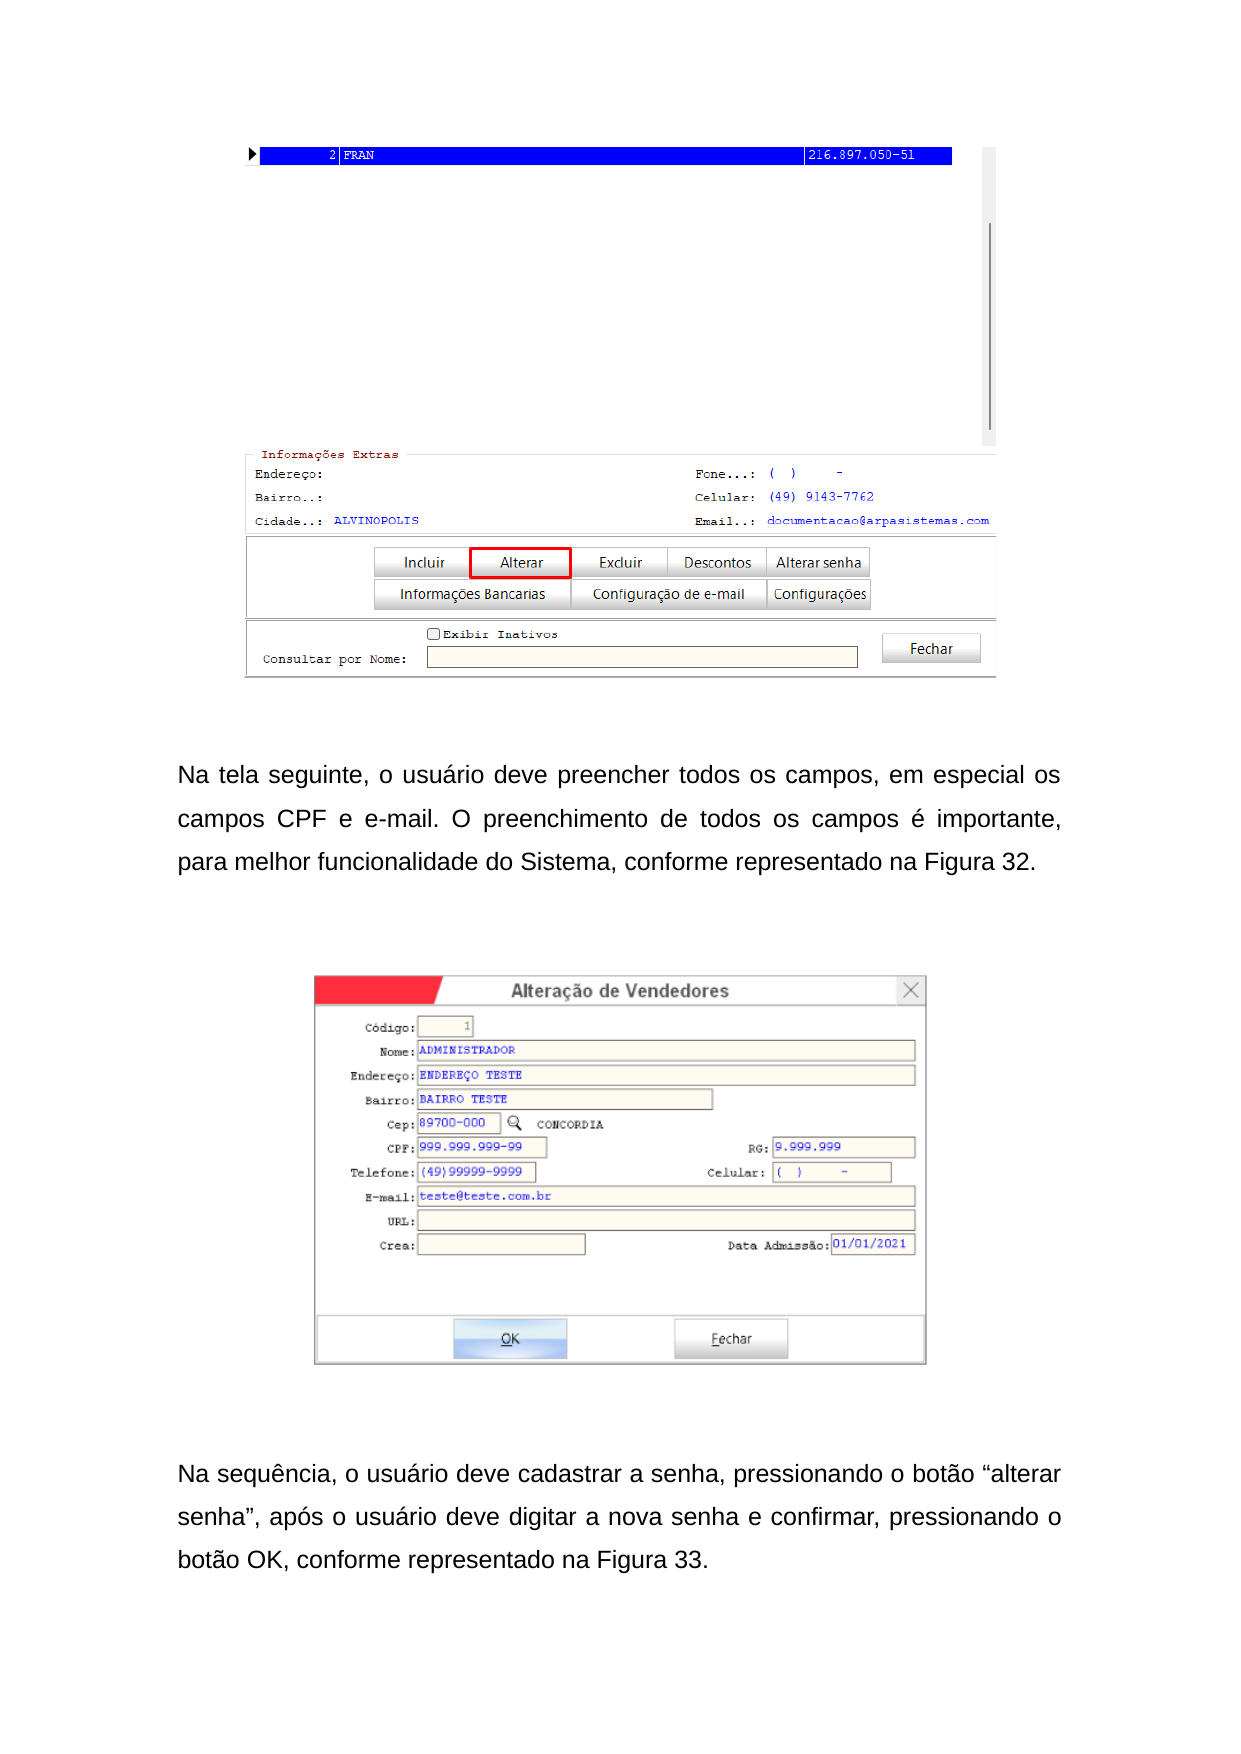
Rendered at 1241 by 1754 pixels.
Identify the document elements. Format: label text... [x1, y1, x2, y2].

picture [244, 147, 997, 678]
text Na tela seguinte, o usuário deve preencher todos os campos, em especial os campos CPF e e-mail. O preenchimento de todos os campos é importante, para melhor funcionalidade do Sistema, conforme representado na Figura 32. [177, 761, 1063, 876]
picture [305, 966, 936, 1369]
text Na sequência, o usuário deve cadastrar a senha, pressionando o botão “alterar senha”, após o usuário deve digitar a nova senha e confirmar, pressionando o botão OK, conforme representado na Figura 33. [177, 1459, 1063, 1574]
